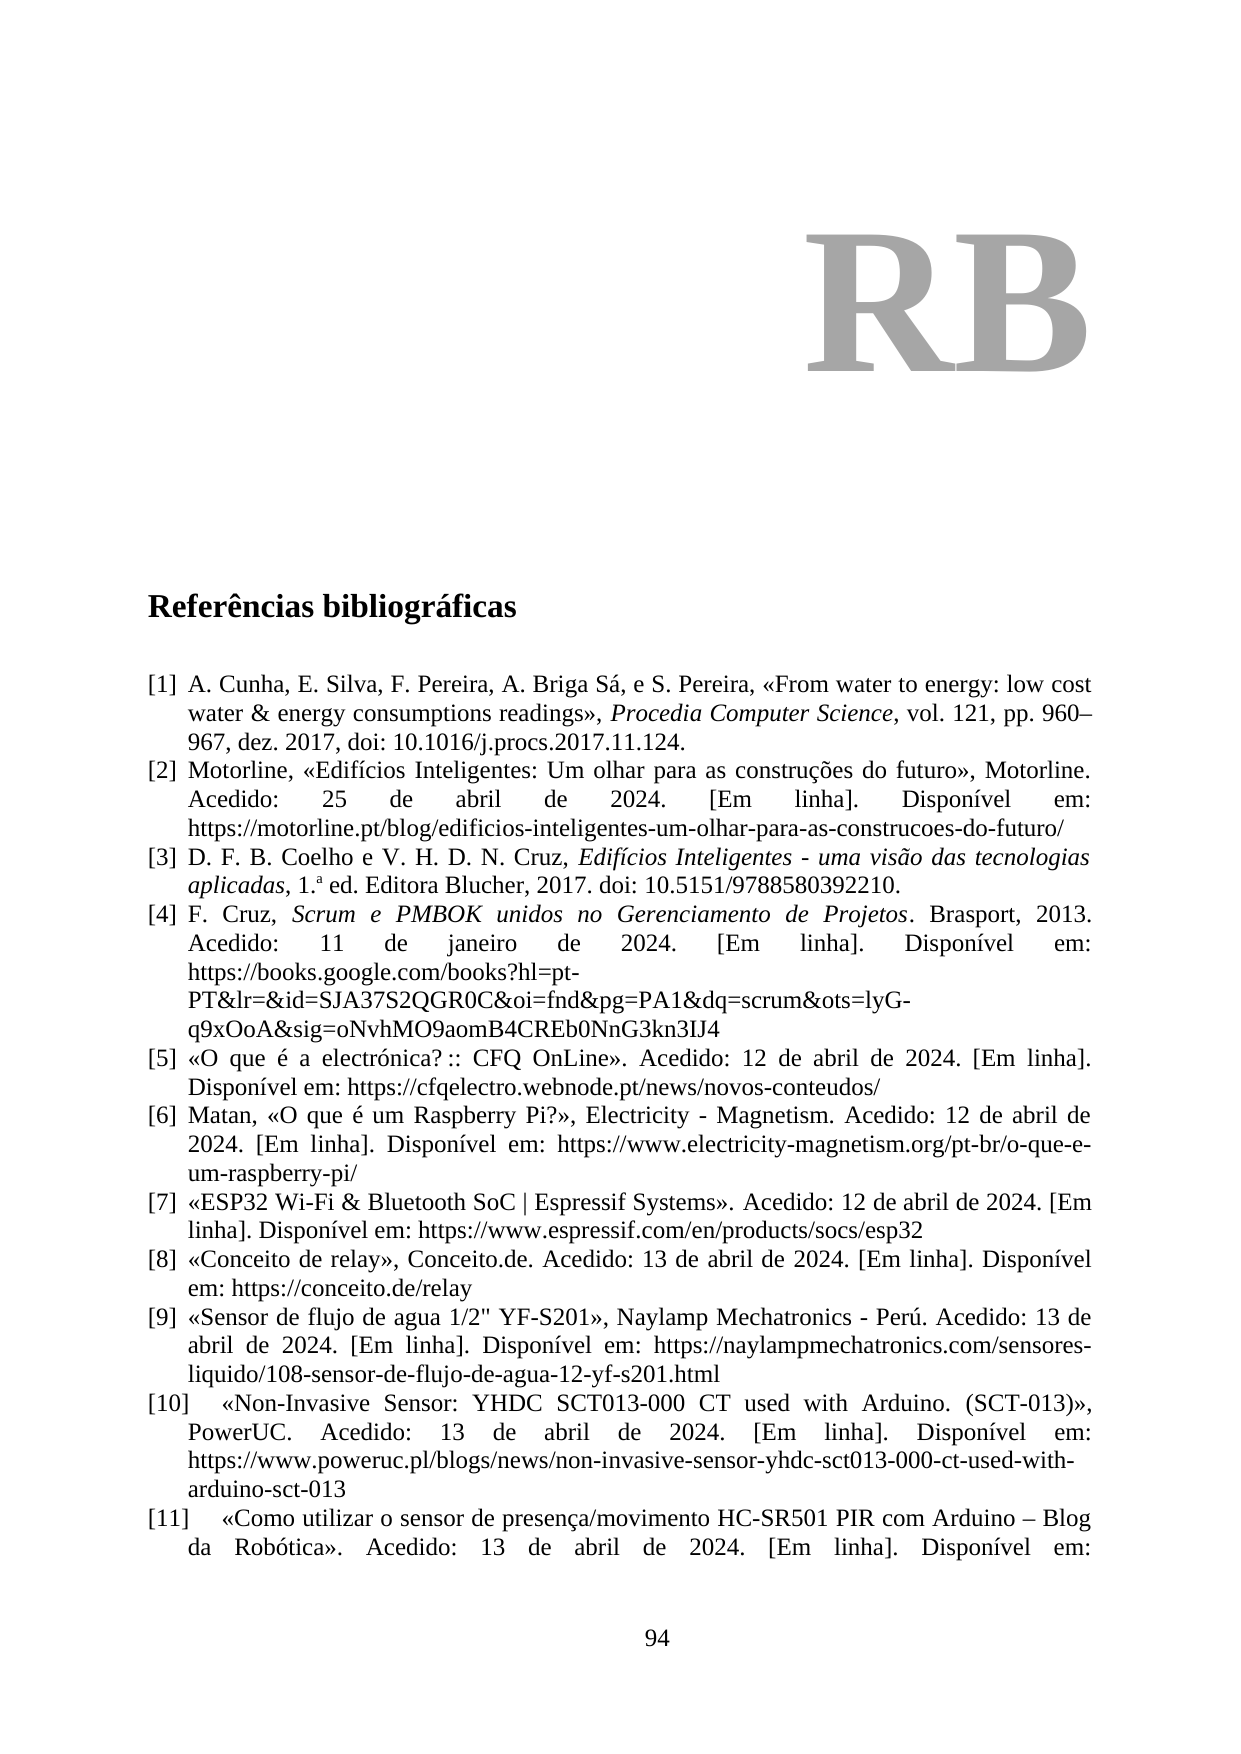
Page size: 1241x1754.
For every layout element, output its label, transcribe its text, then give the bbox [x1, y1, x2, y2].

text [10] «Non-Invasive Sensor: YHDC SCT013-000 CT used with Arduino. (SCT-013)», PowerUC. Acedido: 13 de abril de 2024. [Em linha]. Disponível em: https://www.poweruc.pl/blogs/news/non-invasive-sensor-yhdc-sct013-000-ct-used-with-arduino-sct-013 [148, 1388, 1092, 1503]
text [8] «Conceito de relay», Conceito.de. Acedido: 13 de abril de 2024. [Em linha]. Disponível em: https://conceito.de/relay [148, 1244, 1092, 1302]
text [148, 1503, 1092, 1560]
text [2] Motorline, «Edifícios Inteligentes: Um olhar para as construções do futuro», Motorline. Acedido: 25 de abril de 2024. [Em linha]. Disponível em: https://motorline.pt/blog/edificios-inteligentes-um-olhar-para-as-construcoes-do-futuro/ [148, 755, 1092, 842]
text [1] A. Cunha, E. Silva, F. Pereira, A. Briga Sá, e S. Pereira, «From water to energy: low cost water & energy consumptions readings», Procedia Computer Science, vol. 121, pp. 960–967, dez. 2017, doi: 10.1016/j.procs.2017.11.124. [148, 669, 1092, 755]
text [5] «O que é a electrónica? :: CFQ OnLine». Acedido: 12 de abril de 2024. [Em linha]. Disponível em: https://cfqelectro.webnode.pt/news/novos-conteudos/ [148, 1043, 1092, 1100]
text [6] Matan, «O que é um Raspberry Pi?», Electricity - Magnetism. Acedido: 12 de abril de 2024. [Em linha]. Disponível em: https://www.electricity-magnetism.org/pt-br/o-que-e-um-raspberry-pi/ [148, 1100, 1092, 1187]
text [7] «ESP32 Wi-Fi & Bluetooth SoC | Espressif Systems». Acedido: 12 de abril de 2024. [Em linha]. Disponível em: https://www.espressif.com/en/products/socs/esp32 [148, 1187, 1092, 1244]
list Referências bibliográficas [148, 587, 1092, 625]
text [3] D. F. B. Coelho e V. H. D. N. Cruz, Edifícios Inteligentes - uma visão das tecnologias aplicadas, 1.a ed. Editora Blucher, 2017. doi: 10.5151/9788580392210. [148, 842, 1092, 899]
text [9] «Sensor de flujo de agua 1/2" YF-S201», Naylamp Mechatronics - Perú. Acedido: 13 de abril de 2024. [Em linha]. Disponível em: https://naylampmechatronics.com/sensores-liquido/108-sensor-de-flujo-de-agua-12-yf-s201.html [148, 1302, 1092, 1388]
text RB [148, 177, 1092, 417]
text [4] F. Cruz, Scrum e PMBOK unidos no Gerenciamento de Projetos. Brasport, 2013. Acedido: 11 de janeiro de 2024. [Em linha]. Disponível em: https://books.google.com/books?hl=pt-PT&lr=&id=SJA37S2QGR0C&oi=fnd&pg=PA1&dq=scrum&ots=lyG-q9xOoA&sig=oNvhMO9aomB4CREb0NnG3kn3IJ4 [148, 899, 1092, 1043]
